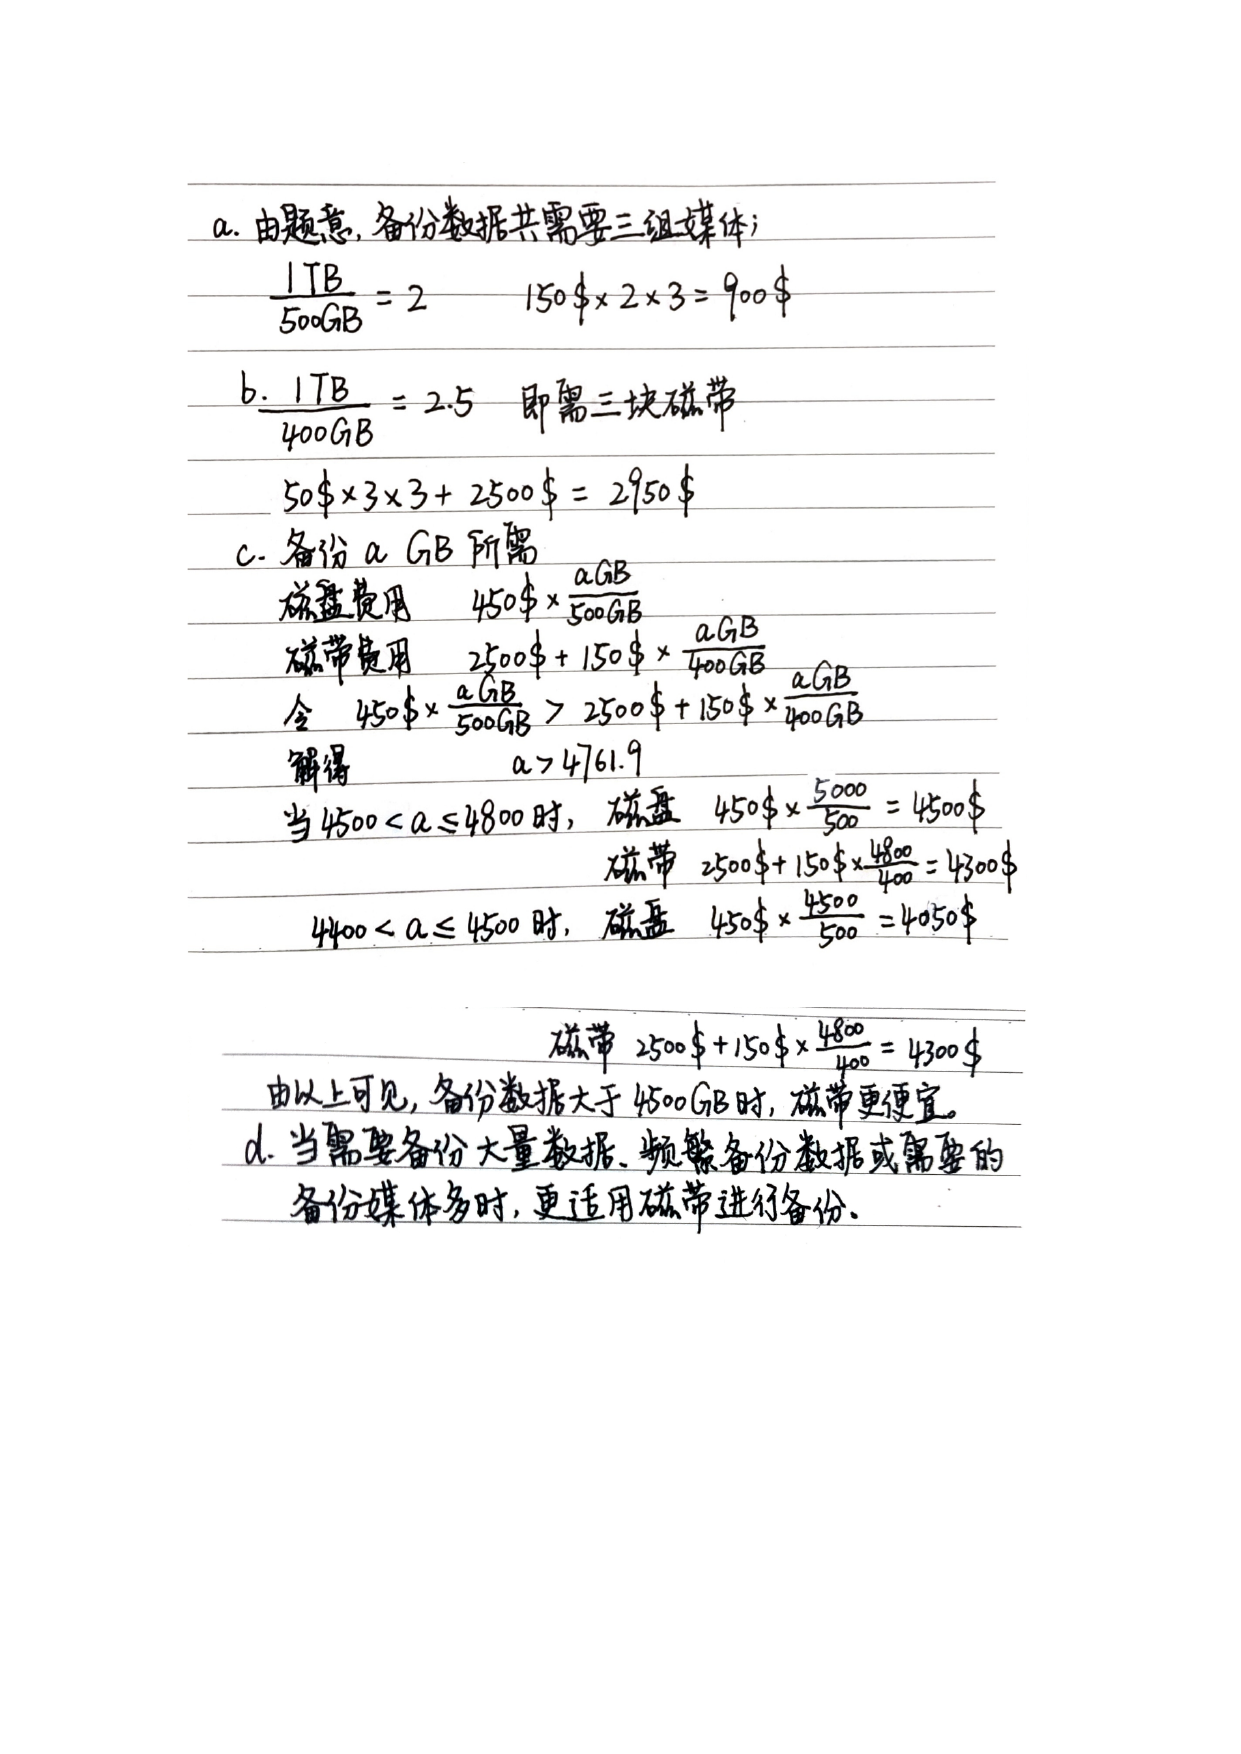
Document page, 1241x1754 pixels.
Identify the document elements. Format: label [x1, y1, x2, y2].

picture [187, 1007, 1043, 1271]
picture [187, 162, 1029, 972]
